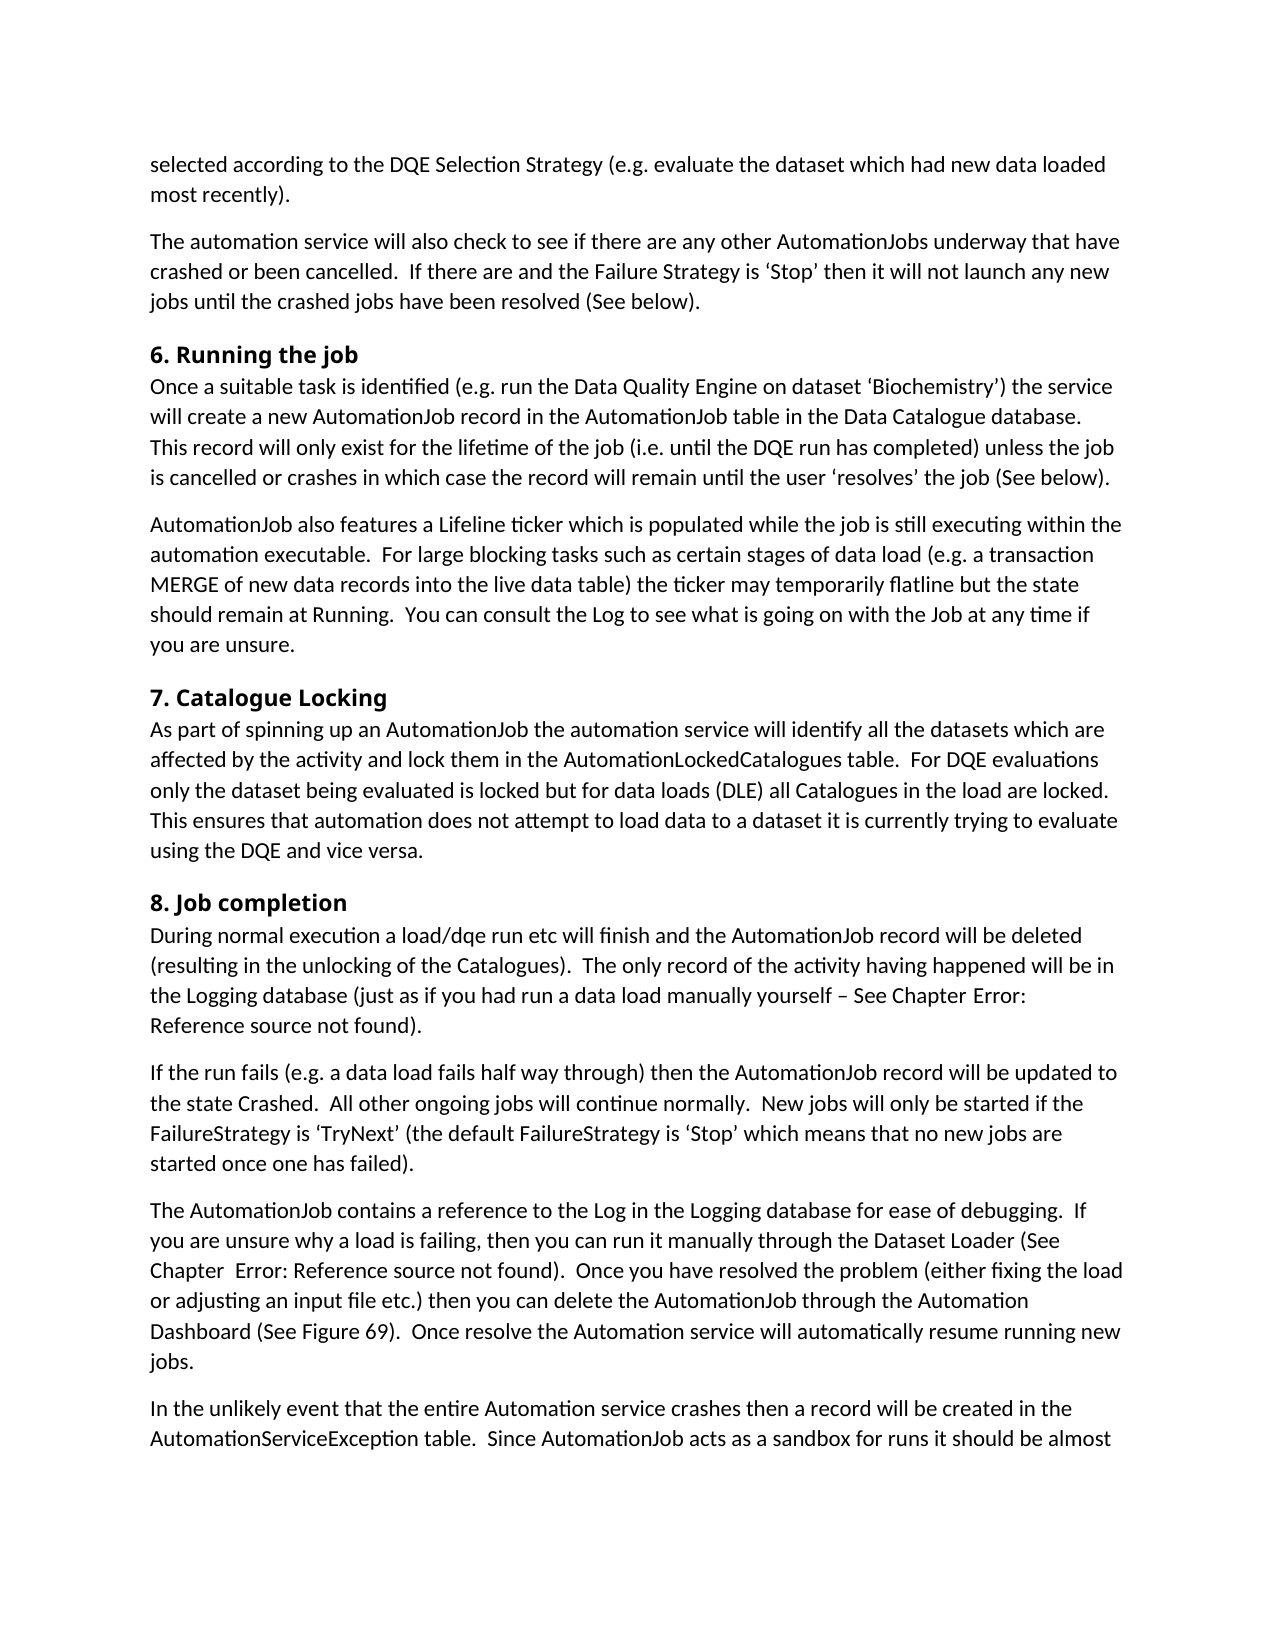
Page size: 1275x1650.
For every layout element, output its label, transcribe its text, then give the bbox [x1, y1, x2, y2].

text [150, 1394, 1125, 1452]
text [150, 150, 1125, 208]
subtitle 6. Running the job [150, 338, 1125, 370]
text The automation service will also check to see if there are any other AutomationJobs underway that have crashed or been cancelled. If there are and the Failure Strategy is ‘Stop’ then it will not launch any new jobs until the crashed jobs have been resolved (See below). [150, 227, 1125, 316]
text Once a suitable task is identified (e.g. run the Data Quality Engine on dataset ‘Biochemistry’) the service will create a new AutomationJob record in the AutomationJob table in the Data Catalogue database. This record will only exist for the lifetime of the job (i.e. until the DQE run has completed) unless the job is cancelled or crashes in which case the record will remain until the user ‘resolves’ the job (See below). [150, 372, 1125, 491]
text AutomationJob also features a Lifeline ticker which is populated while the job is still executing within the automation executable. For large blocking tasks such as certain stages of data load (e.g. a transaction MERGE of new data records into the live data table) the ticker may temporarily flatline but the state should remain at Running. You can consult the Log to see what is going on with the Job at any time if you are unsure. [150, 510, 1125, 659]
subtitle 7. Catalogue Locking [150, 682, 1125, 713]
text If the run fails (e.g. a data load fails half way through) then the AutomationJob record will be updated to the state Crashed. All other ongoing jobs will continue normally. New jobs will only be started if the FailureStrategy is ‘TryNext’ (the default FailureStrategy is ‘Stop’ which means that no new jobs are started once one has failed). [150, 1058, 1125, 1177]
text As part of spinning up an AutomationJob the automation service will identify all the datasets which are affected by the activity and lock them in the AutomationLockedCatalogues table. For DQE evaluations only the dataset being evaluated is locked but for data loads (DLE) all Catalogues in the load are locked. This ensures that automation does not attempt to load data to a dataset it is currently trying to evaluate using the DQE and vice versa. [150, 715, 1125, 864]
subtitle 8. Job completion [150, 887, 1125, 918]
